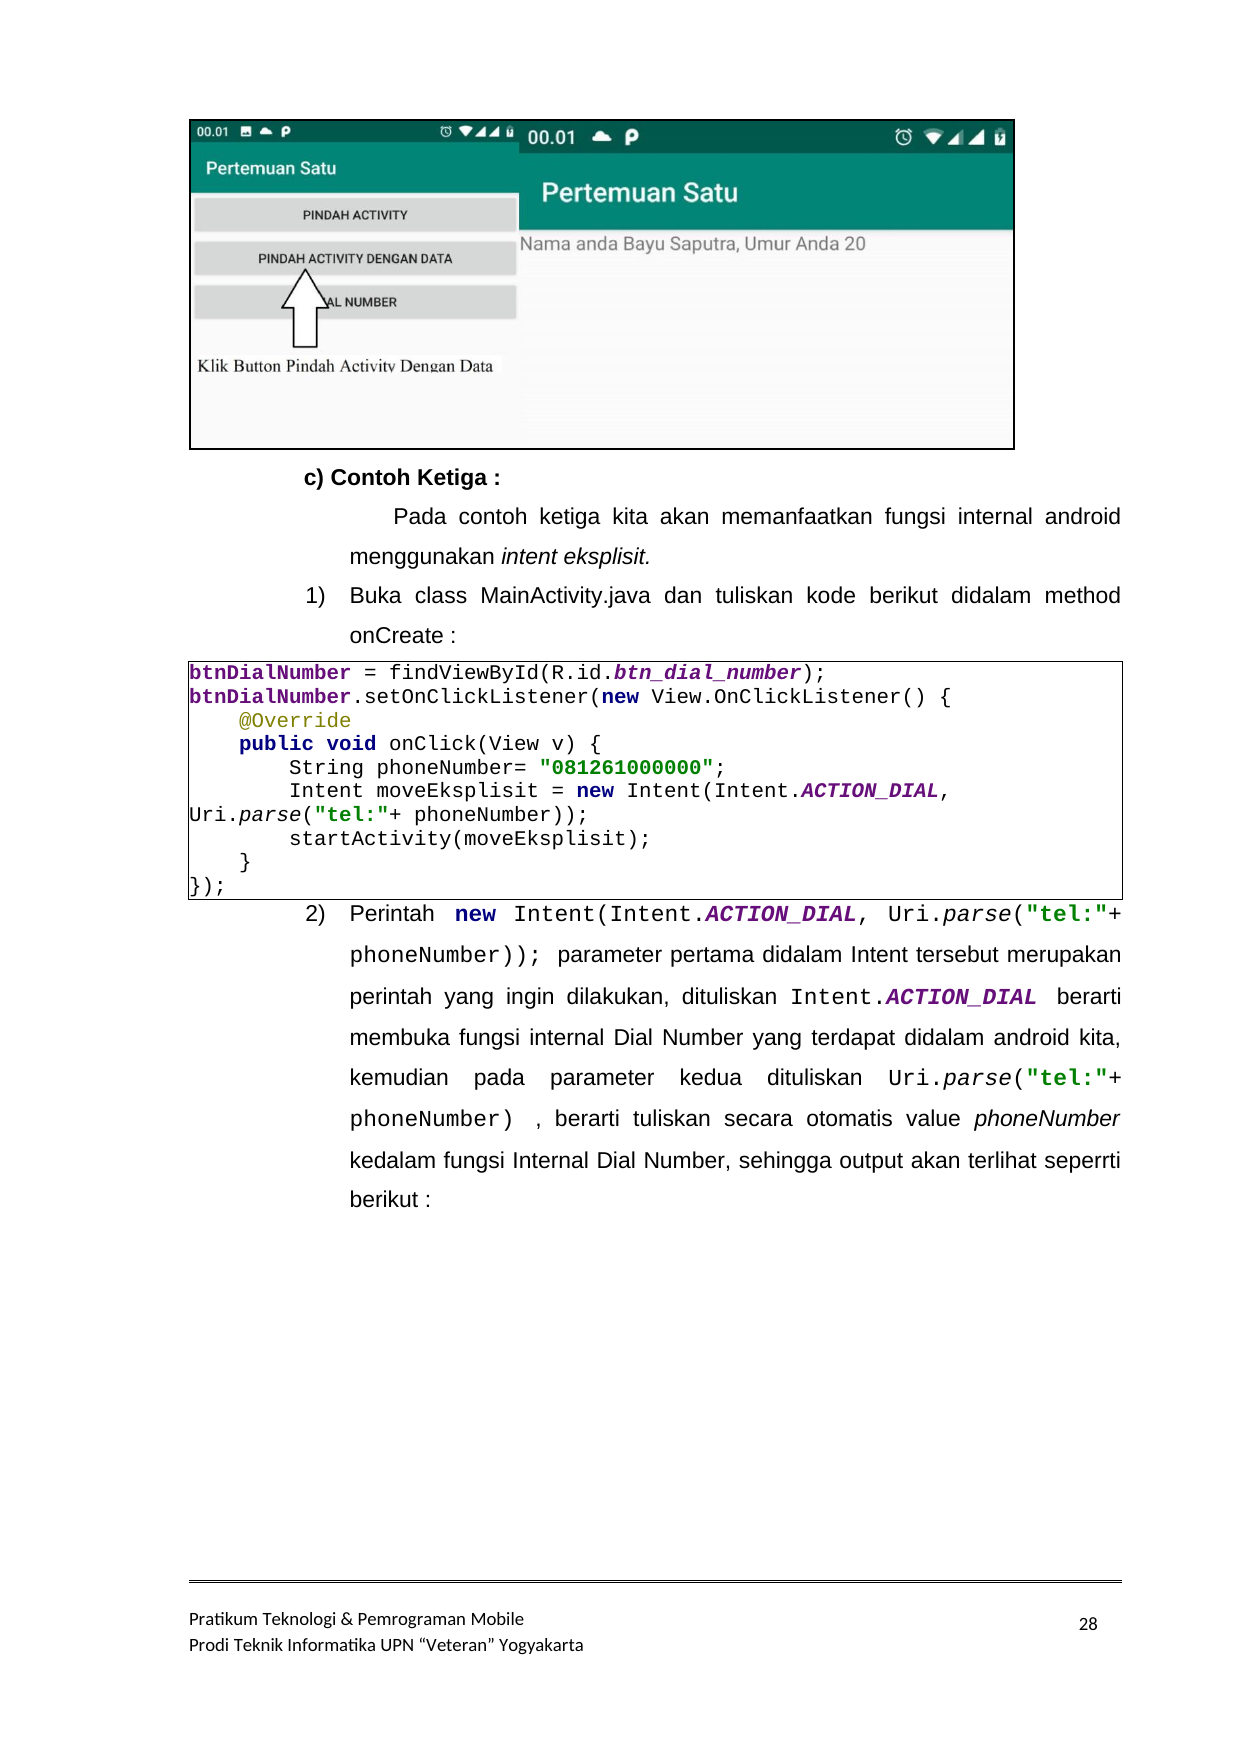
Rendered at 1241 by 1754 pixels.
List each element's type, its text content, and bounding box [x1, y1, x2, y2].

list Contoh Ketiga : [303, 464, 1122, 490]
picture [191, 121, 1013, 448]
text btnDialNumber = findViewById(R.id.btn_dial_number); btnDialNumber.setOnClickListener(new View.OnClickListener() { @Override public void onClick(View v) { String phoneNumber= "081261000000"; Intent moveEksplisit = new Intent(Intent.ACTION_DIAL, Uri.parse("tel:"+ phoneNumber)); startActivity(moveEksplisit); } }); [189, 662, 1122, 899]
list Perintah new Intent(Intent.ACTION_DIAL, Uri.parse("tel:"+ phoneNumber)); parameter pertama didalam Intent tersebut merupakan perintah yang ingin dilakukan, dituliskan Intent.ACTION_DIAL berarti membuka fungsi internal Dial Number yang terdapat didalam android kita, kemudian pada parameter kedua dituliskan Uri.parse("tel:"+ phoneNumber) , berarti tuliskan secara otomatis value phoneNumber kedalam fungsi Internal Dial Number, sehingga output akan terlihat seperrti berikut : [305, 900, 1122, 1212]
list Buka class MainActivity.java dan tuliskan kode berikut didalam method onCreate : [305, 582, 1122, 648]
text Pada contoh ketiga kita akan memanfaatkan fungsi internal android menggunakan intent eksplisit. [349, 503, 1122, 569]
